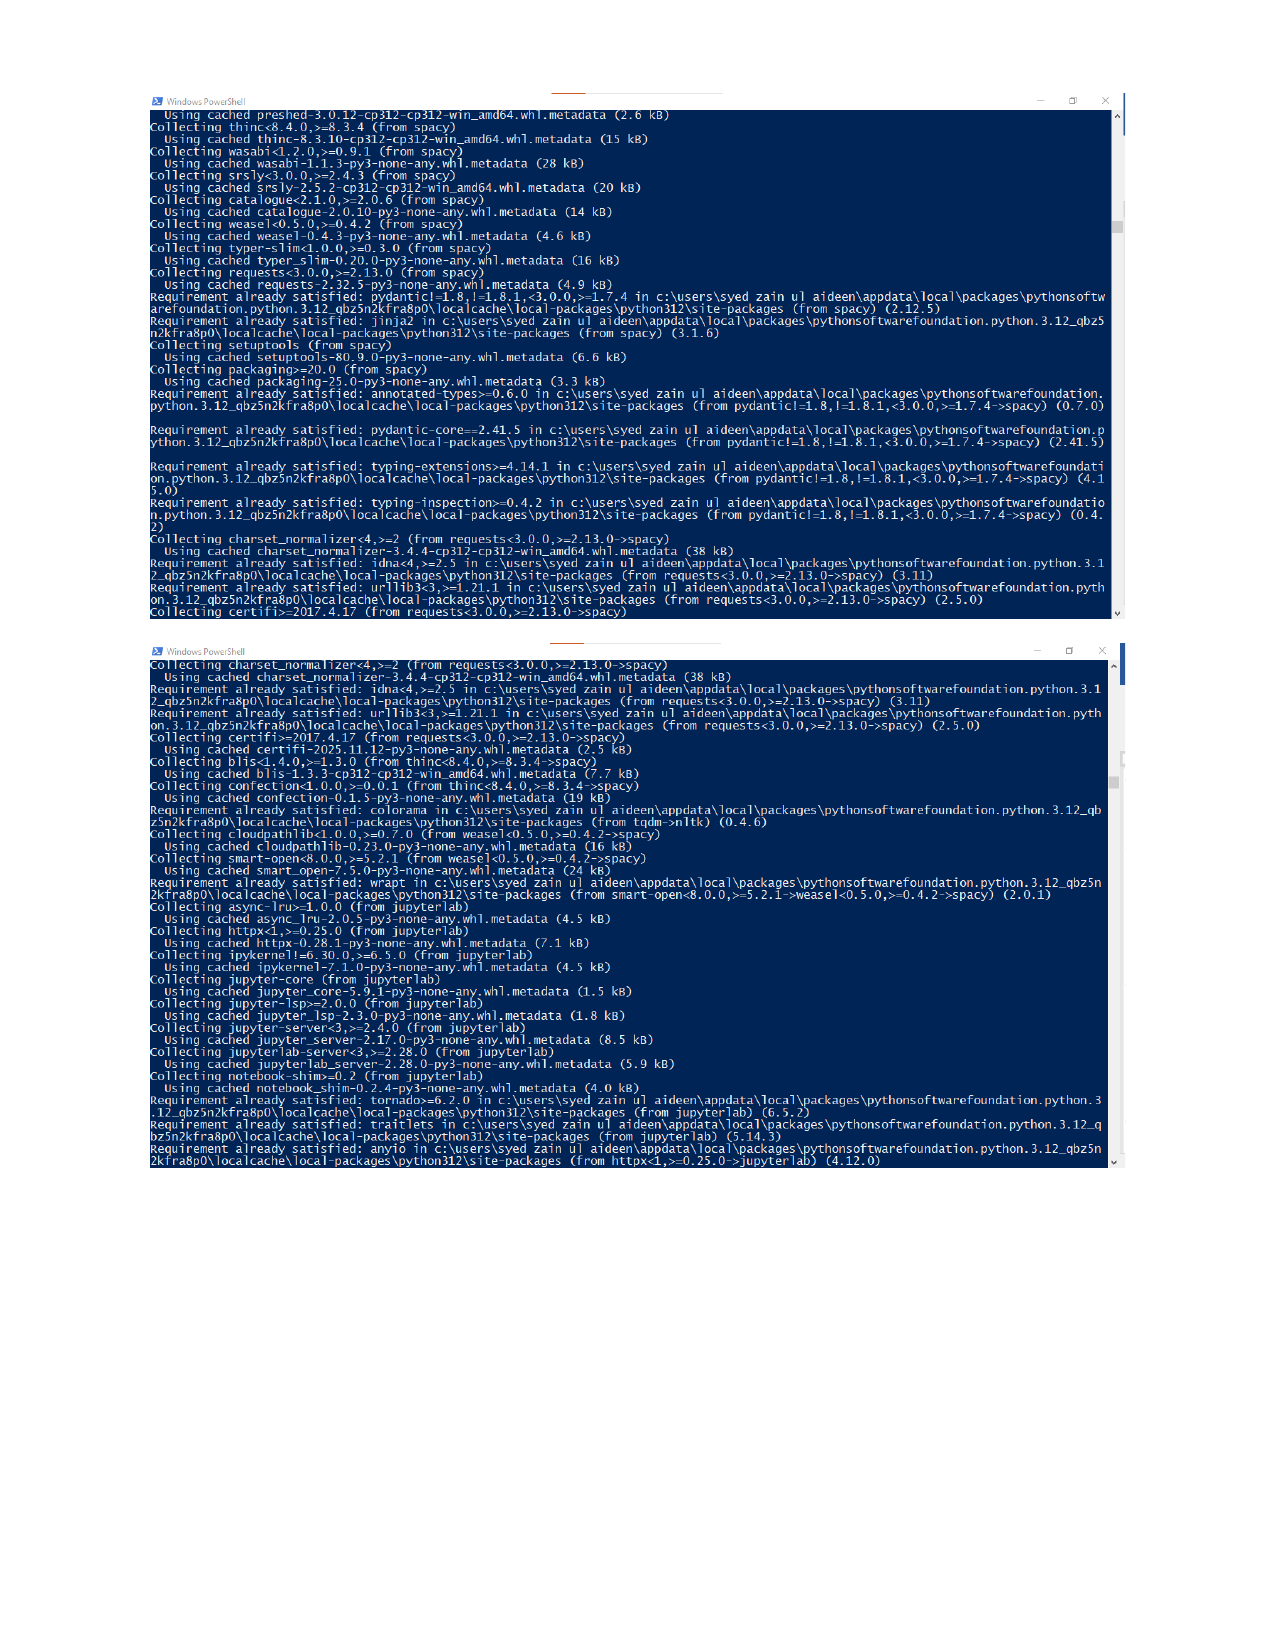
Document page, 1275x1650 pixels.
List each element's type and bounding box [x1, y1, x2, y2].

picture [150, 643, 1125, 1168]
picture [150, 93, 1125, 619]
